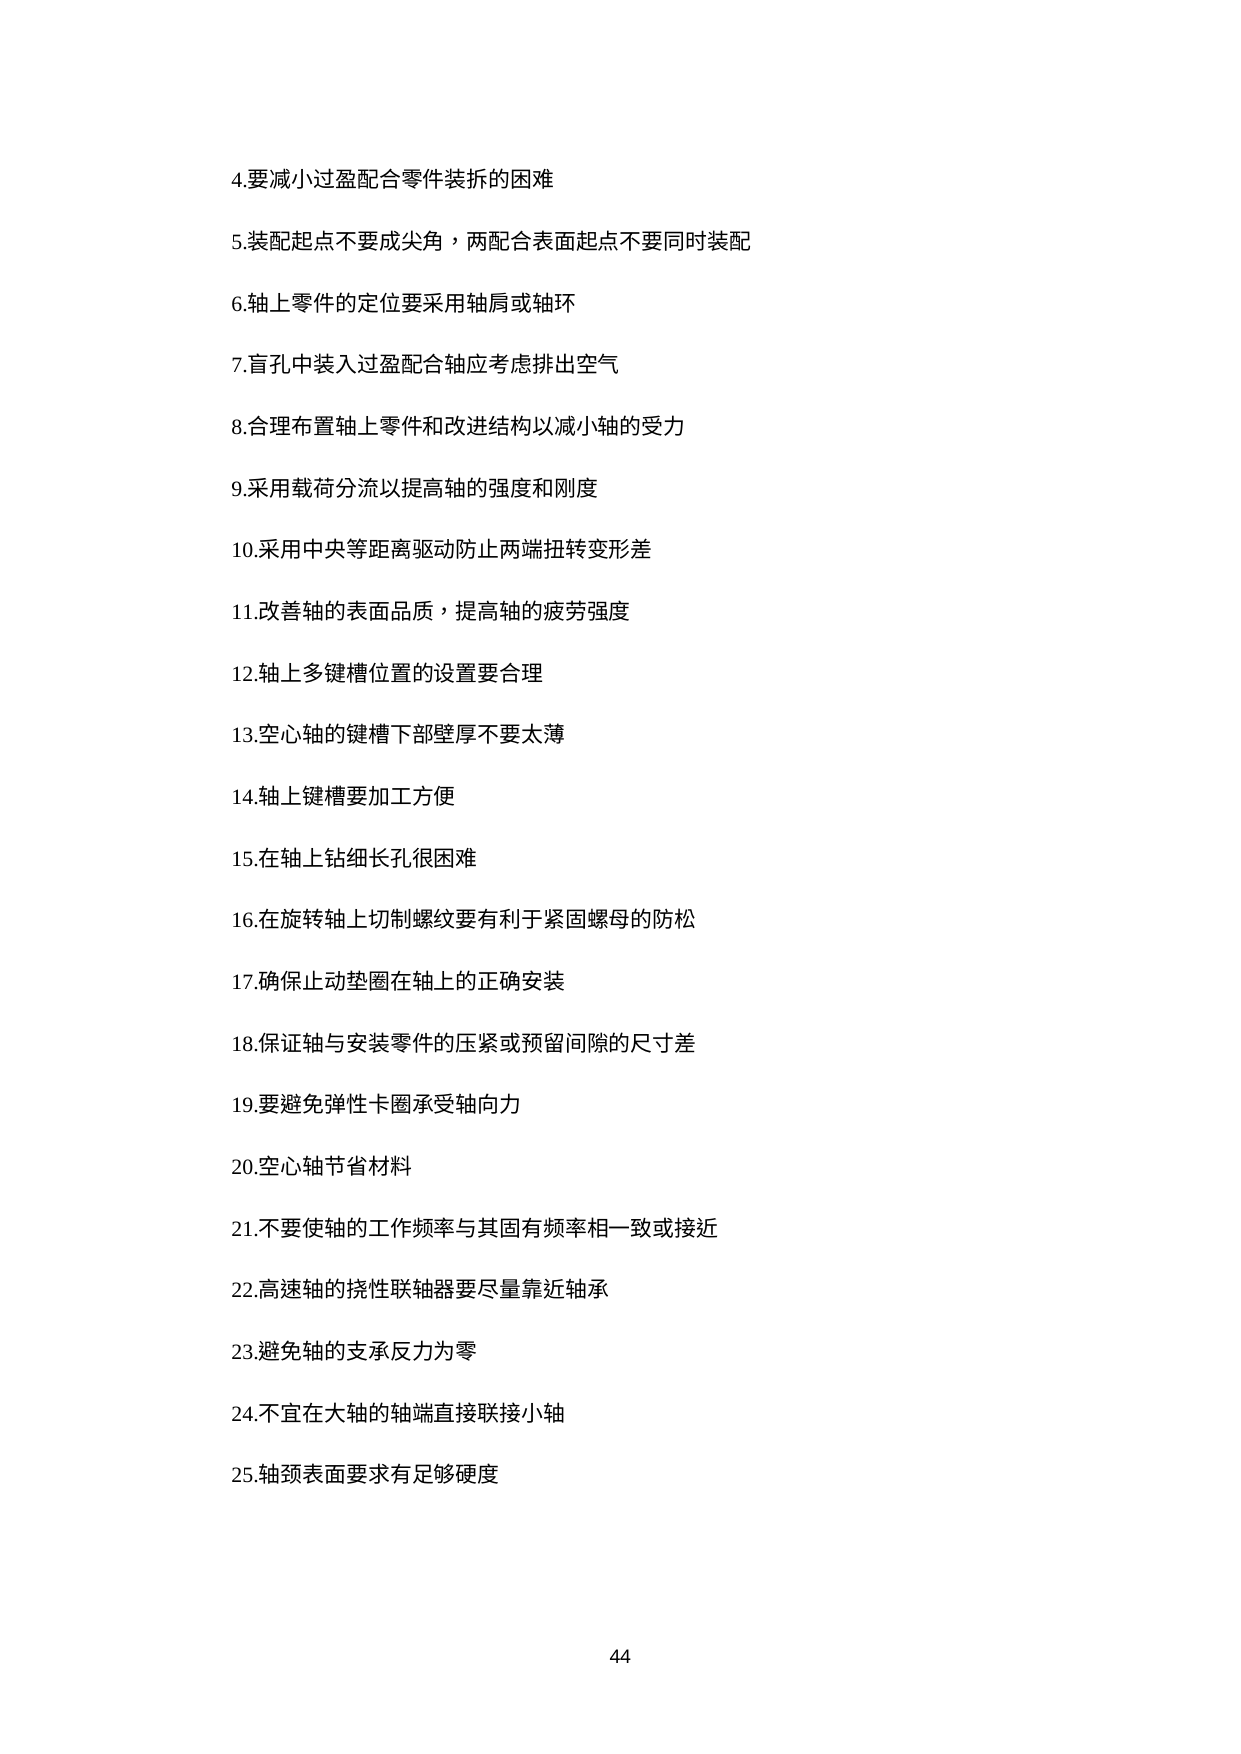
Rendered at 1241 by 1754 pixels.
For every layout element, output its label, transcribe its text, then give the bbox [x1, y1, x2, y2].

text 17.确保止动垫圈在轴上的正确安装 [187, 964, 1053, 996]
text 8.合理布置轴上零件和改进结构以减小轴的受力 [187, 409, 1053, 441]
text 13.空心轴的键槽下部壁厚不要太薄 [187, 717, 1053, 749]
text 5.装配起点不要成尖角，两配合表面起点不要同时装配 [187, 224, 1053, 256]
text 7.盲孔中装入过盈配合轴应考虑排出空气 [187, 347, 1053, 379]
text 20.空心轴节省材料 [187, 1149, 1053, 1181]
text 21.不要使轴的工作频率与其固有频率相一致或接近 [187, 1210, 1053, 1243]
text 12.轴上多键槽位置的设置要合理 [187, 655, 1053, 688]
text 25.轴颈表面要求有足够硬度 [187, 1457, 1053, 1489]
text 24.不宜在大轴的轴端直接联接小轴 [187, 1395, 1053, 1428]
text 9.采用载荷分流以提高轴的强度和刚度 [187, 470, 1053, 503]
text 15.在轴上钻细长孔很困难 [187, 840, 1053, 873]
text 4.要减小过盈配合零件装拆的困难 [187, 162, 1053, 194]
text 10.采用中央等距离驱动防止两端扭转变形差 [187, 532, 1053, 564]
text 23.避免轴的支承反力为零 [187, 1334, 1053, 1366]
text 16.在旋转轴上切制螺纹要有利于紧固螺母的防松 [187, 902, 1053, 934]
text 14.轴上键槽要加工方便 [187, 779, 1053, 811]
text 11.改善轴的表面品质，提高轴的疲劳强度 [187, 594, 1053, 626]
text 22.高速轴的挠性联轴器要尽量靠近轴承 [187, 1272, 1053, 1304]
text 6.轴上零件的定位要采用轴肩或轴环 [187, 285, 1053, 318]
text 18.保证轴与安装零件的压紧或预留间隙的尺寸差 [187, 1025, 1053, 1058]
text 19.要避免弹性卡圈承受轴向力 [187, 1087, 1053, 1119]
